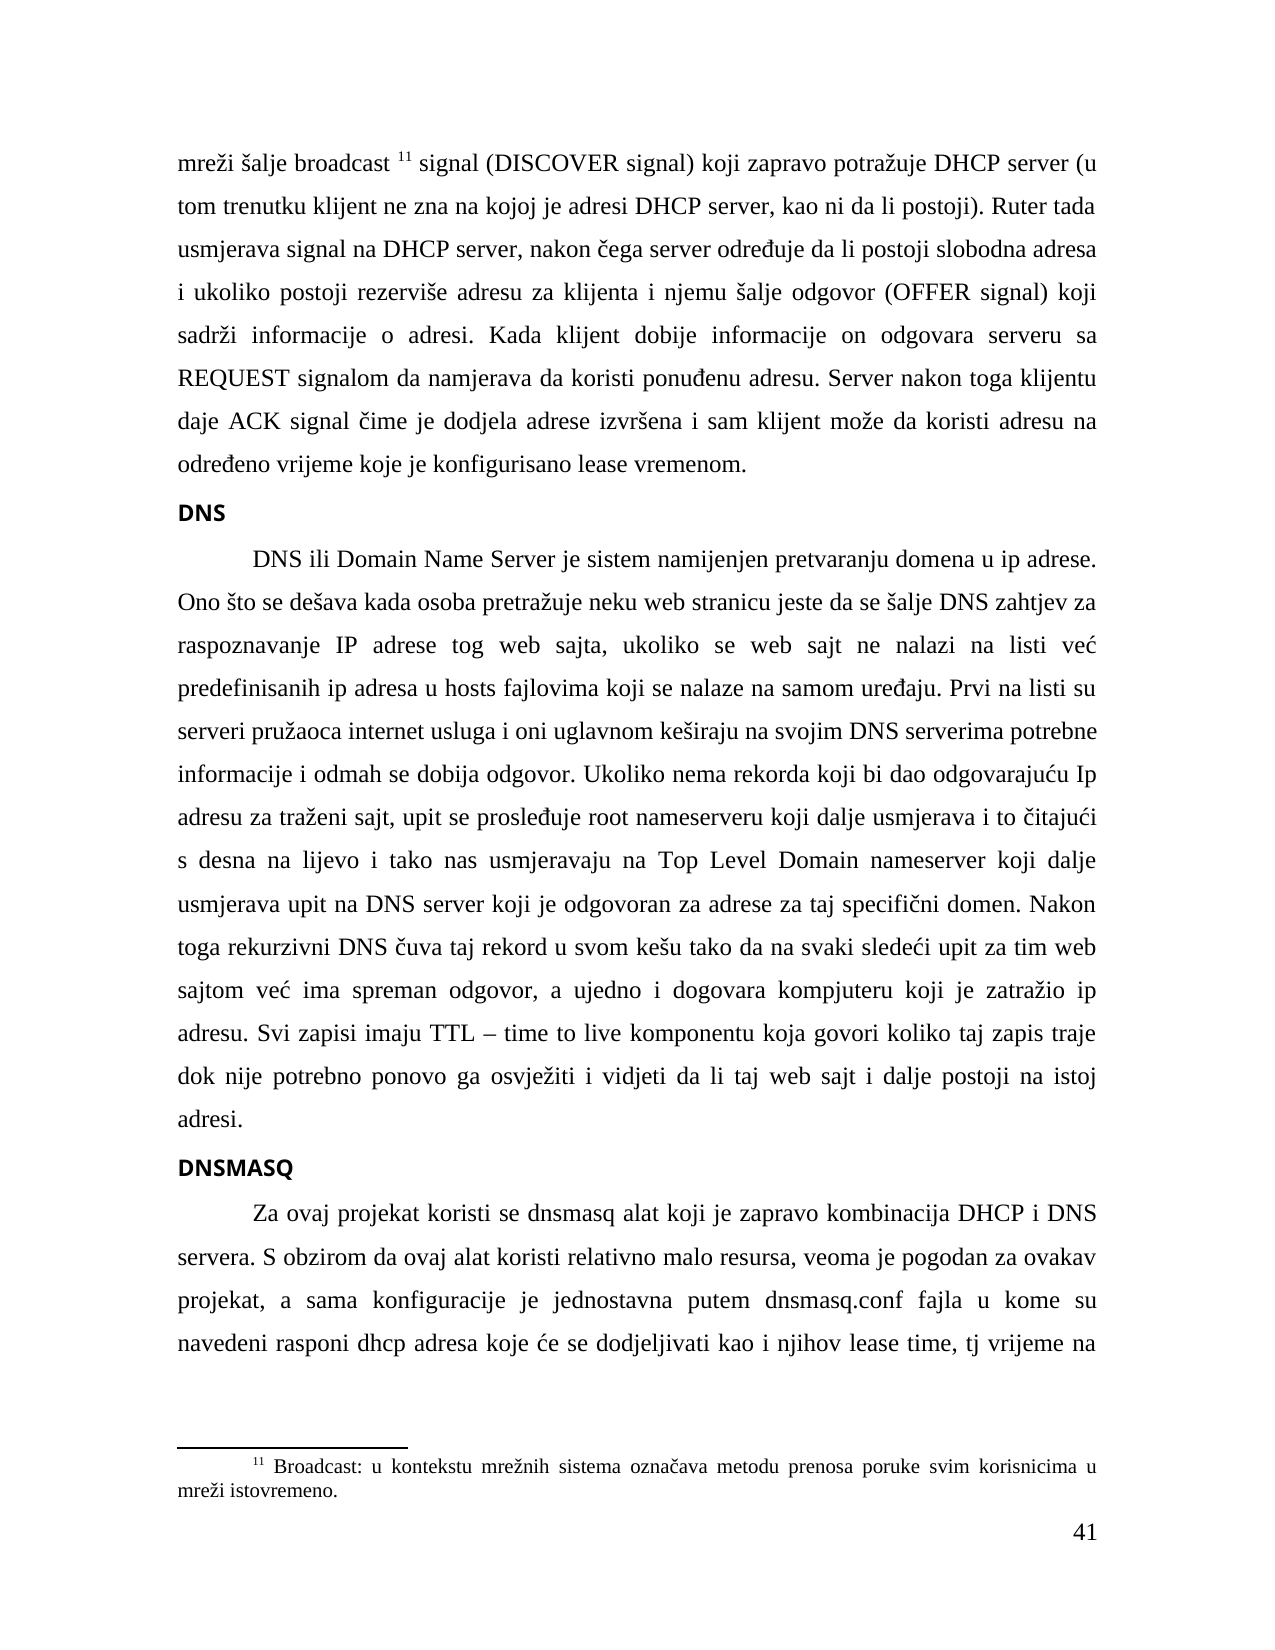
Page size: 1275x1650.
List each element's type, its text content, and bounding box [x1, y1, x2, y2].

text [177, 148, 1098, 478]
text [177, 1198, 1098, 1357]
subtitle DNSMASQ [177, 1152, 1098, 1183]
subtitle DNS [177, 497, 1098, 528]
text DNS ili Domain Name Server je sistem namijenjen pretvaranju domena u ip adrese. Ono što se dešava kada osoba pretražuje neku web stranicu jeste da se šalje DNS zahtjev za raspoznavanje IP adrese tog web sajta, ukoliko se web sajt ne nalazi na listi već predefinisanih ip adresa u hosts fajlovima koji se nalaze na samom uređaju. Prvi na listi su serveri pružaoca internet usluga i oni uglavnom keširaju na svojim DNS serverima potrebne informacije i odmah se dobija odgovor. Ukoliko nema rekorda koji bi dao odgovarajuću Ip adresu za traženi sajt, upit se prosleđuje root nameserveru koji dalje usmjerava i to čitajući s desna na lijevo i tako nas usmjeravaju na Top Level Domain nameserver koji dalje usmjerava upit na DNS server koji je odgovoran za adrese za taj specifični domen. Nakon toga rekurzivni DNS čuva taj rekord u svom kešu tako da na svaki sledeći upit za tim web sajtom već ima spreman odgovor, a ujedno i dogovara kompjuteru koji je zatražio ip adresu. Svi zapisi imaju TTL – time to live komponentu koja govori koliko taj zapis traje dok nije potrebno ponovo ga osvježiti i vidjeti da li taj web sajt i dalje postoji na istoj adresi. [177, 544, 1098, 1133]
